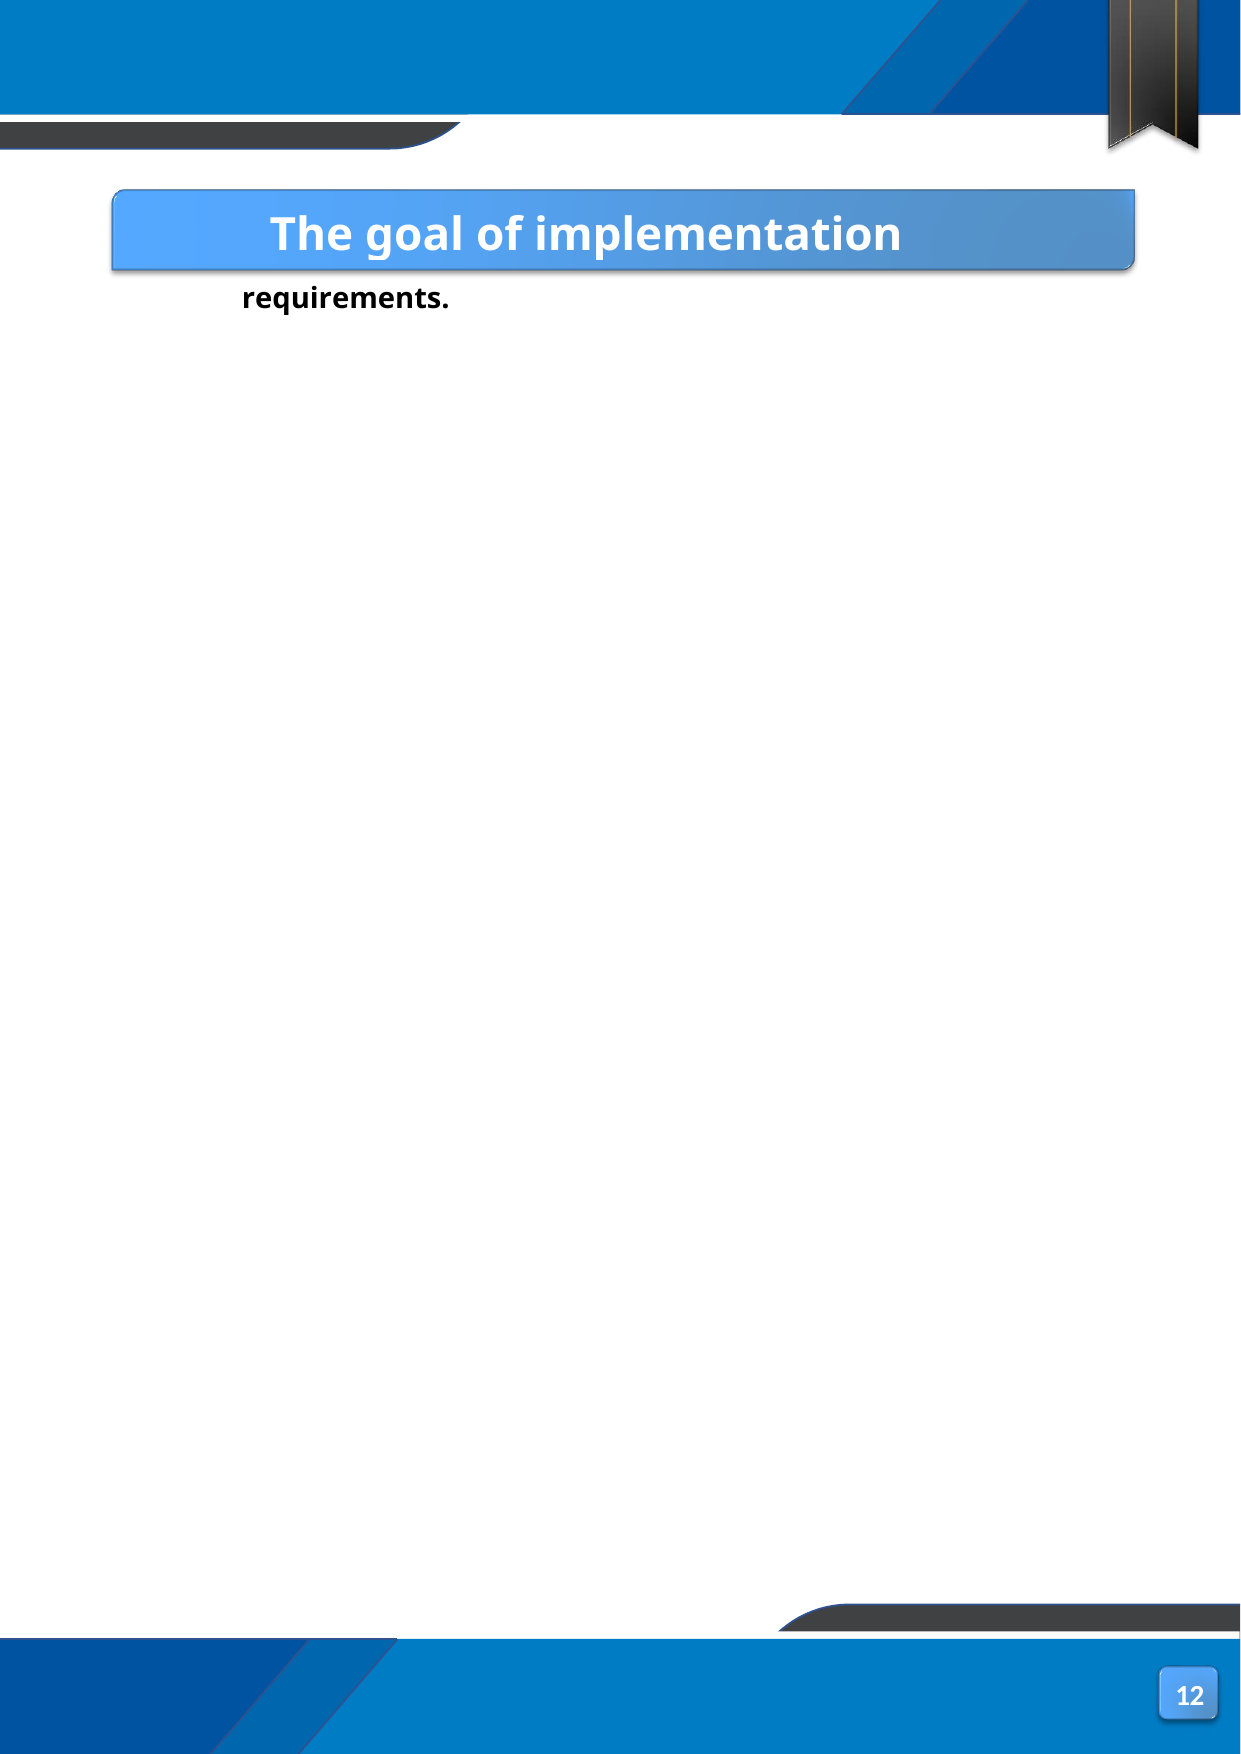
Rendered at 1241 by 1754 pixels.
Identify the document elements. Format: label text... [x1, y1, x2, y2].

picture [1100, 0, 1206, 160]
subtitle Perfective Maintenance: Enhancing system functionality or improving performance based on client feedback or evolving requirements. [204, 277, 1151, 317]
picture [106, 187, 1140, 279]
picture [1150, 1661, 1226, 1731]
